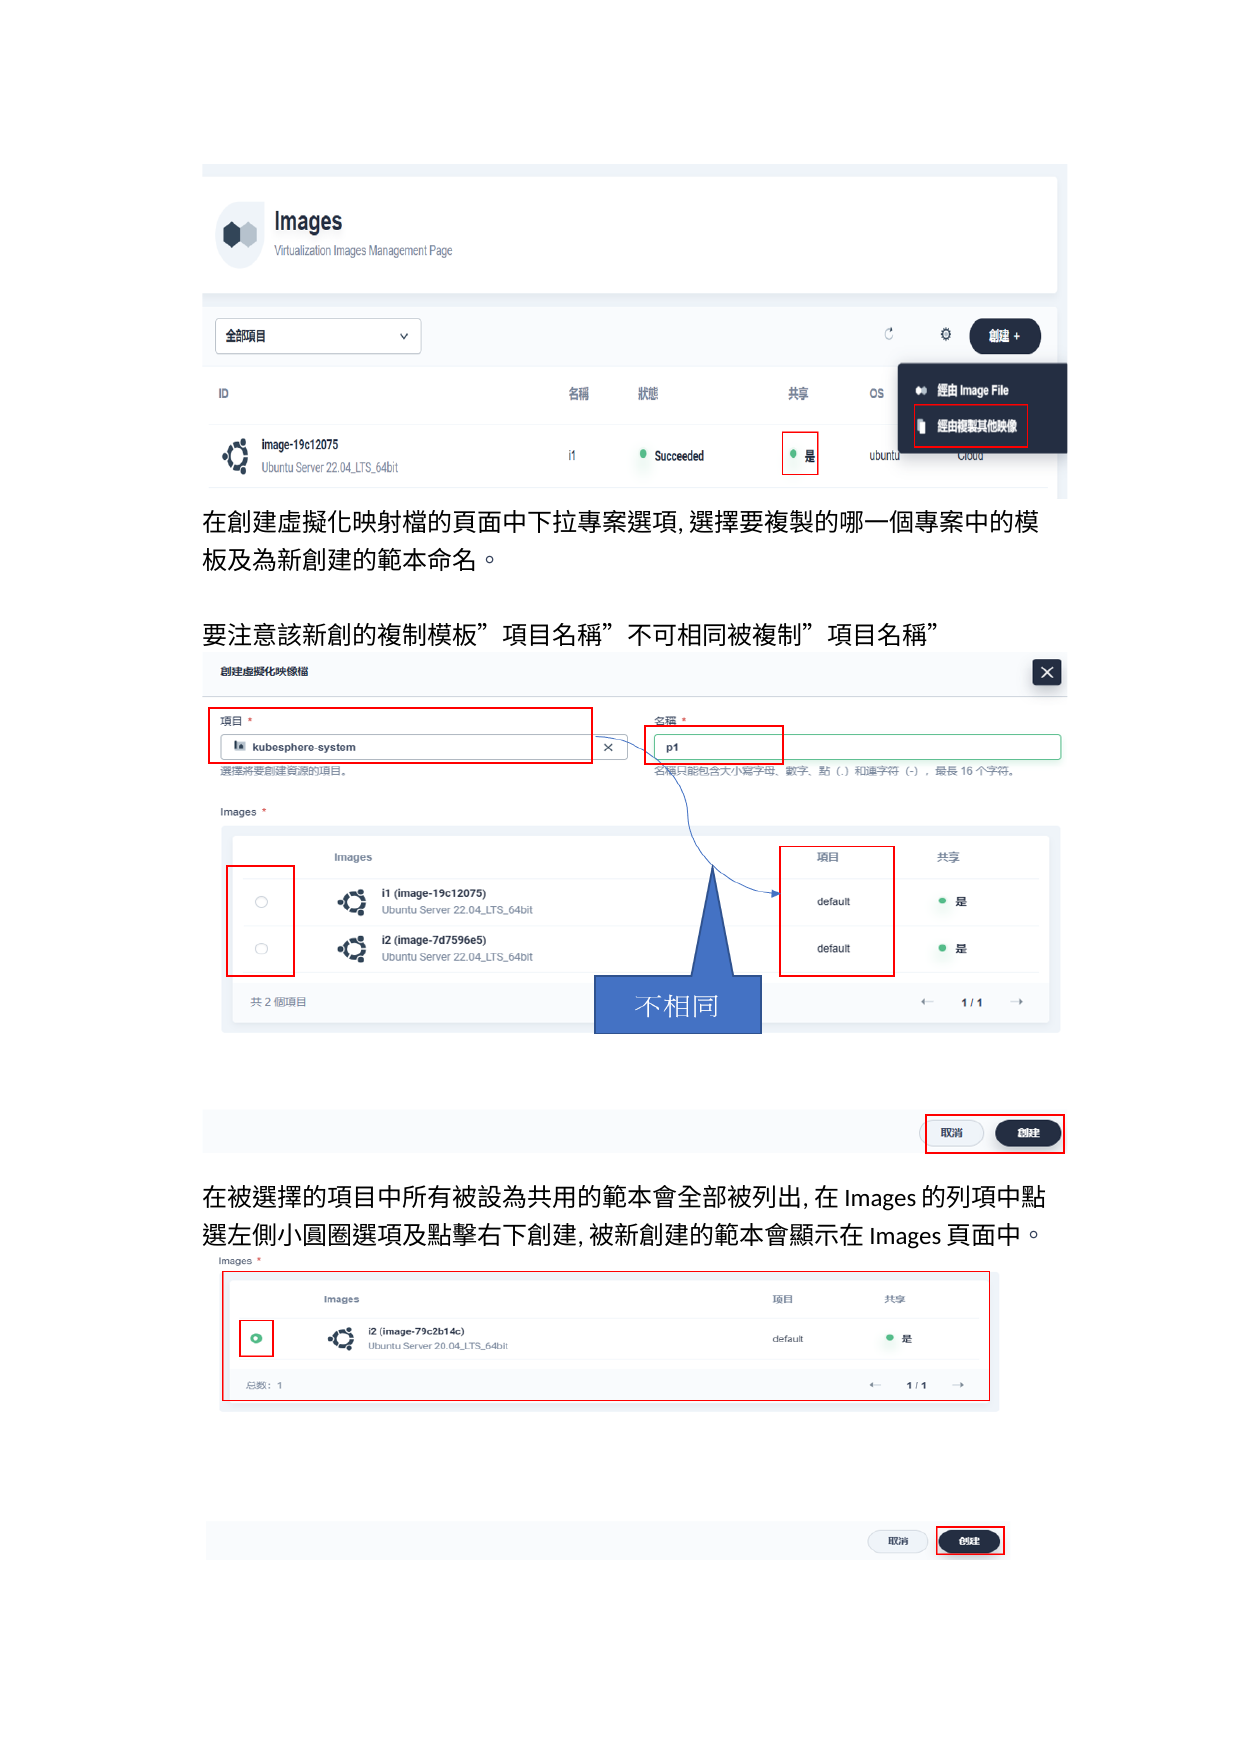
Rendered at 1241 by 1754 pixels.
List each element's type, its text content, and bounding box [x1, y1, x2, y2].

list 在創建虛擬化映射檔的頁面中下拉專案選項, 選擇要複製的哪一個專案中的模板及為新創建的範本命名。 [202, 502, 1053, 577]
list 在被選擇的項目中所有被設為共用的範本會全部被列出, 在Images的列項中點選左側小圓圈選項及點擊右下創建, 被新創建的範本會顯示在Images頁面中。 [202, 1177, 1053, 1252]
picture [202, 1252, 1011, 1560]
list 要注意該新創的複制模板”項目名稱”不可相同被複制”項目名稱” [202, 614, 1053, 652]
picture [202, 164, 1068, 499]
picture [202, 652, 1068, 1158]
